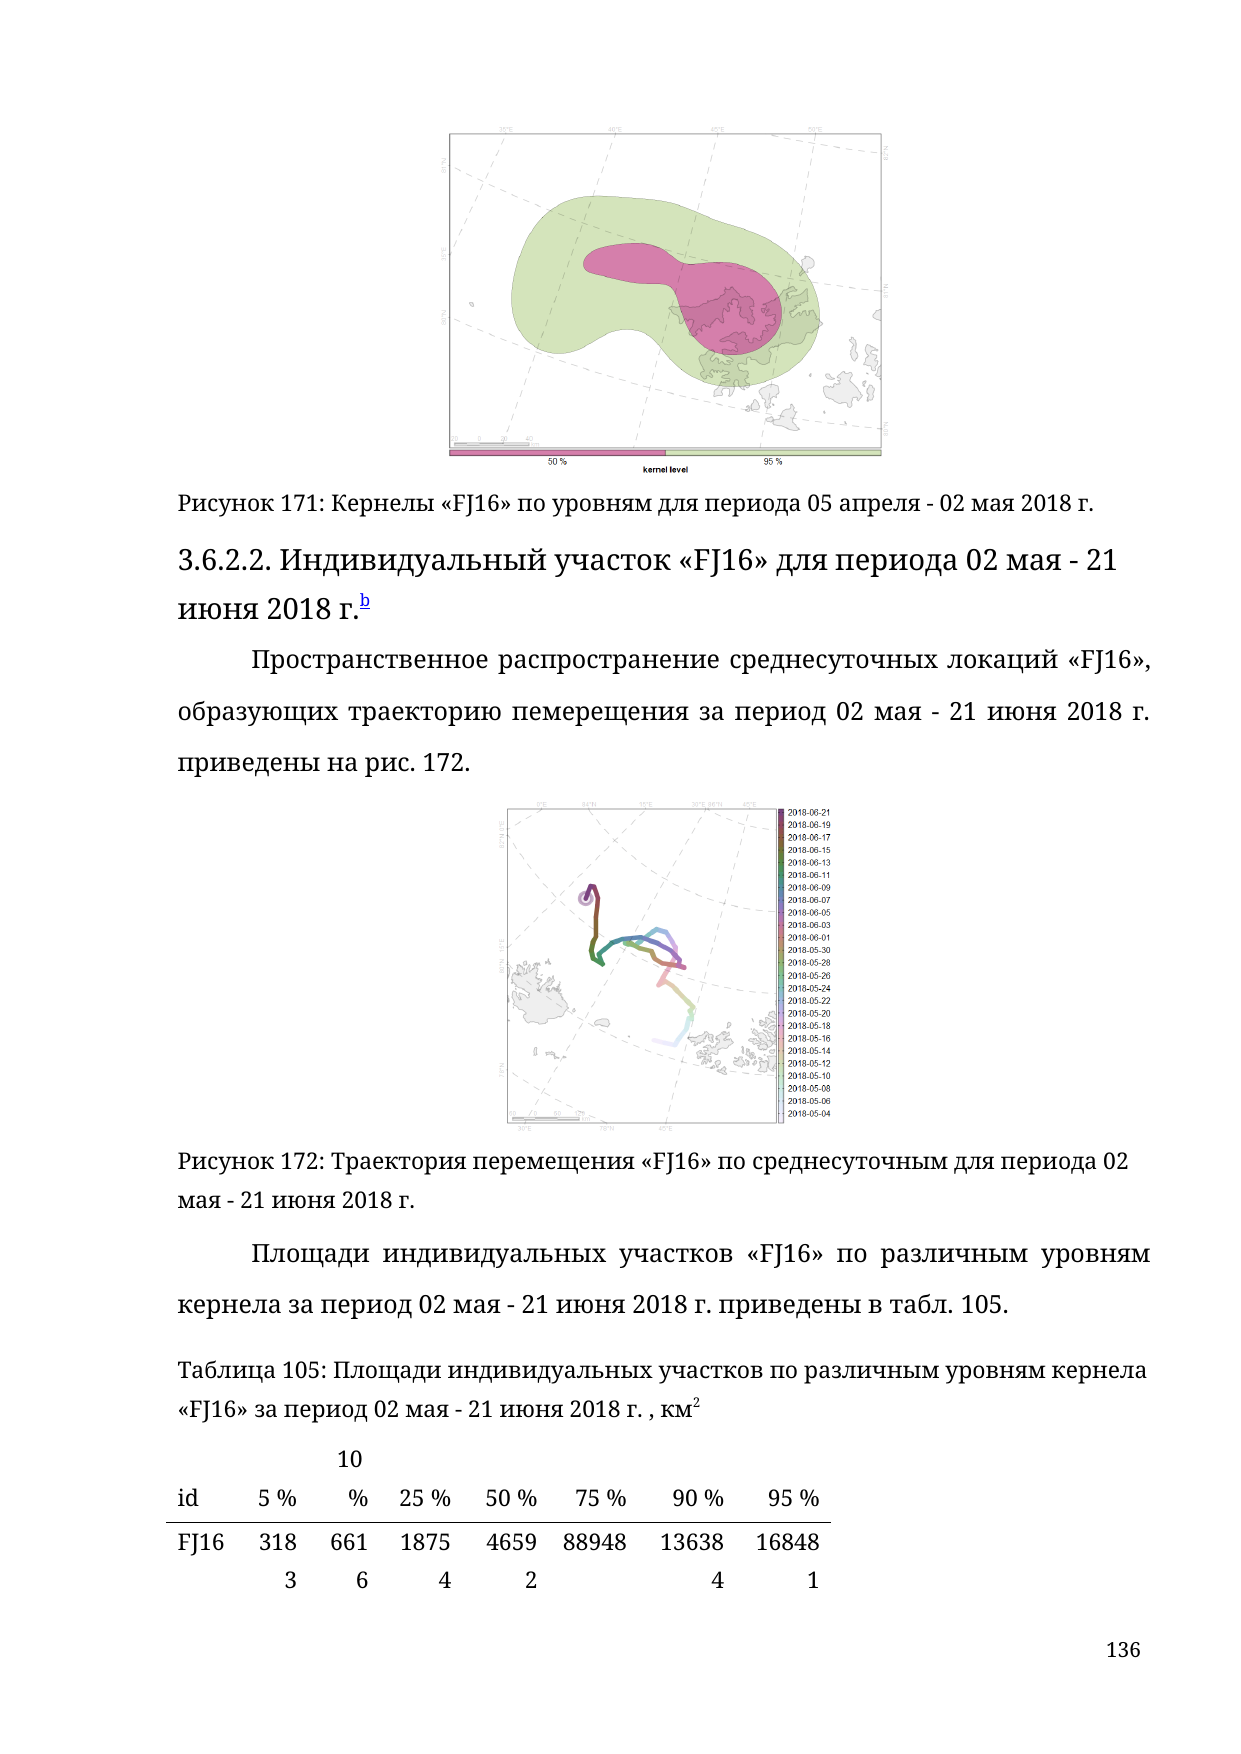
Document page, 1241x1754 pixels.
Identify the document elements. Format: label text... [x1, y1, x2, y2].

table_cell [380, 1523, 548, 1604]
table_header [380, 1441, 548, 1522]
picture [438, 124, 891, 475]
picture [496, 799, 833, 1133]
text Таблица 105: Площади индивидуальных участков по различным уровням кернела «FJ16» за период 02 мая - 21 июня 2018 г. , км2 [177, 1354, 1152, 1424]
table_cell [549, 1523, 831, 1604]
text Пространственное распространение среднесуточных локаций «FJ16», образующих траекторию пемерещения за период 02 мая - 21 июня 2018 г. приведены на рис. 172. [177, 642, 1152, 778]
text Рисунок 171: Кернелы «FJ16» по уровням для периода 05 апреля - 02 мая 2018 г. [177, 487, 1152, 518]
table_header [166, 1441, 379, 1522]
subtitle Индивидуальный участок «FJ16» для периода 02 мая - 21 июня 2018 г.b [177, 539, 1152, 628]
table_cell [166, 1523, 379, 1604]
text Рисунок 172: Траектория перемещения «FJ16» по среднесуточным для периода 02 мая - 21 июня 2018 г. [177, 1145, 1152, 1215]
text Площади индивидуальных участков «FJ16» по различным уровням кернела за период 02 мая - 21 июня 2018 г. приведены в табл. 105. [177, 1236, 1152, 1321]
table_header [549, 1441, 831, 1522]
